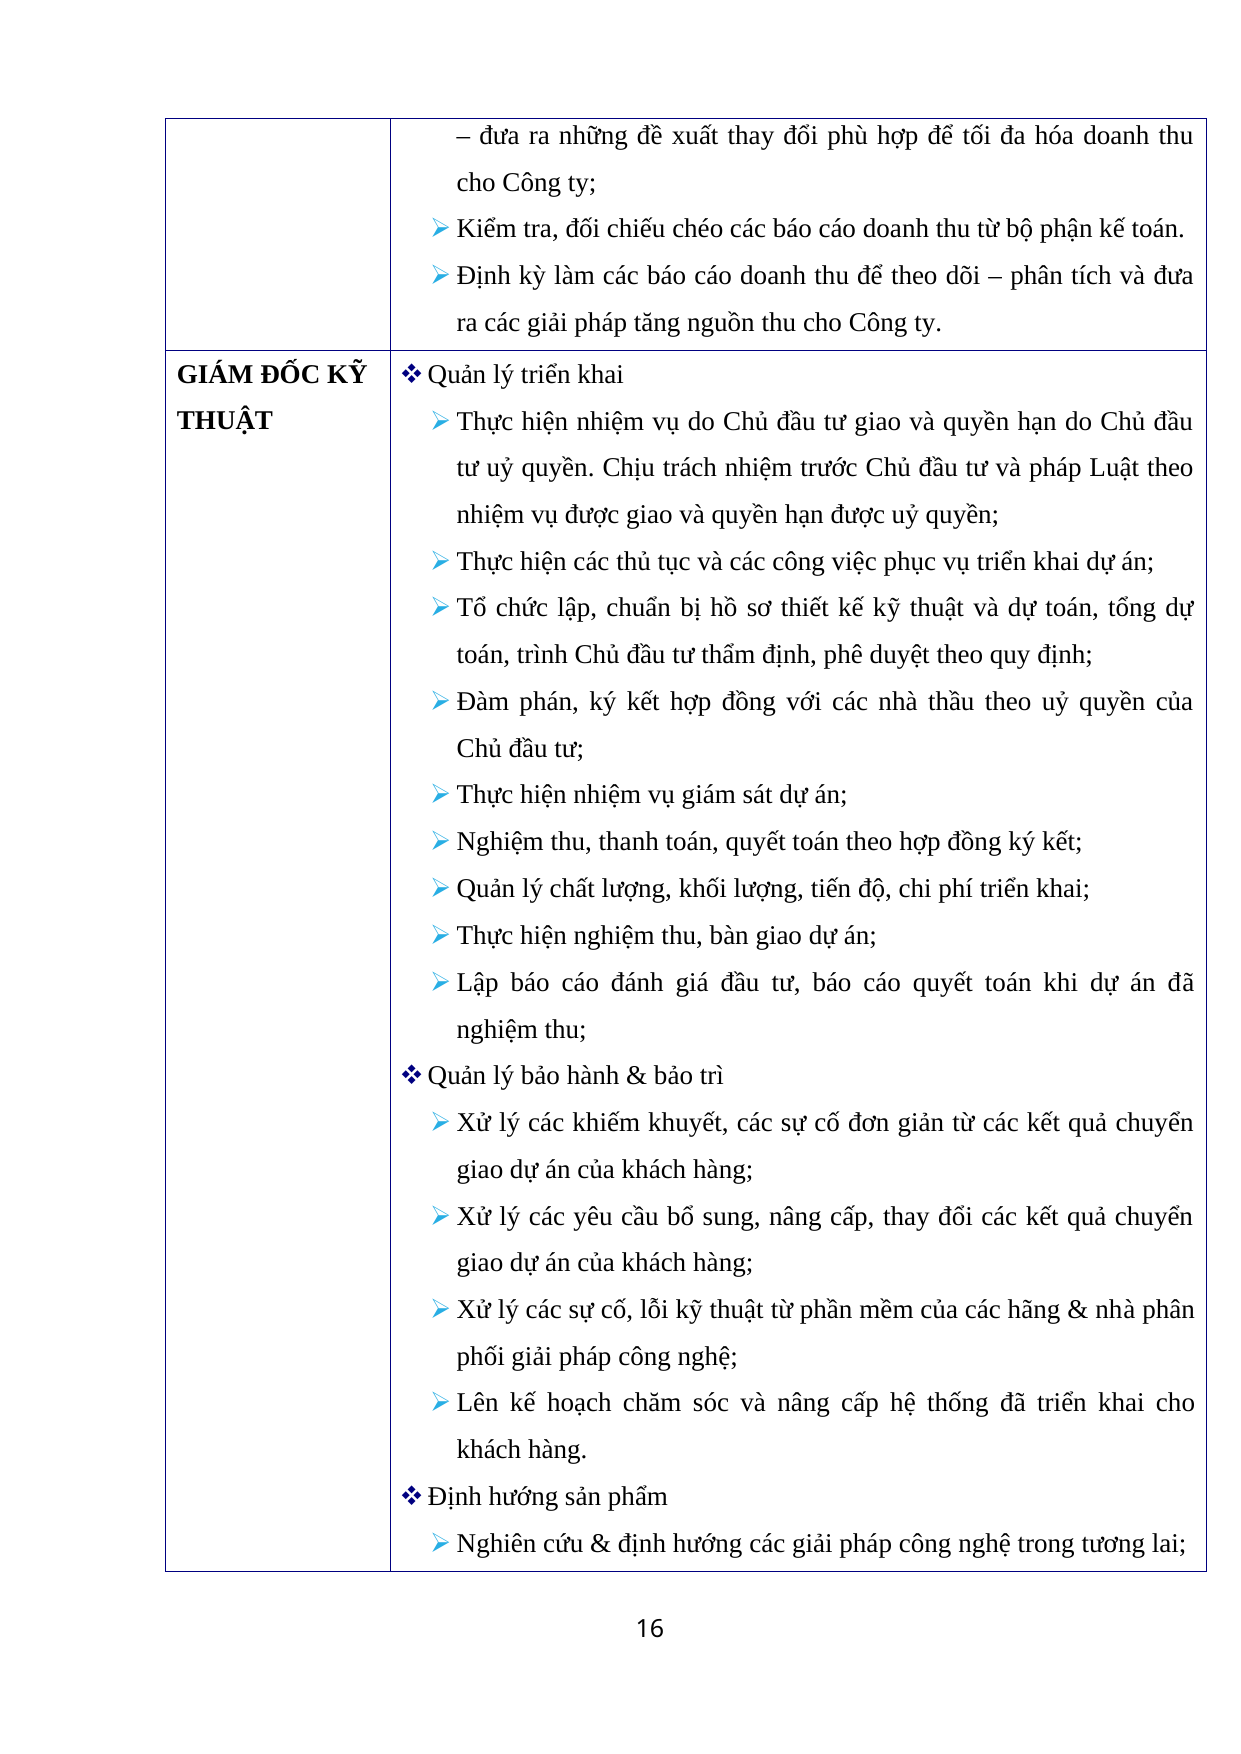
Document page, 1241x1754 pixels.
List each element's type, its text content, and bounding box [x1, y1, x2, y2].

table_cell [391, 119, 1206, 350]
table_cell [391, 351, 1206, 1571]
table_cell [166, 119, 390, 350]
table_cell GIÁM ĐỐC KỸ THUẬT [166, 351, 390, 1571]
